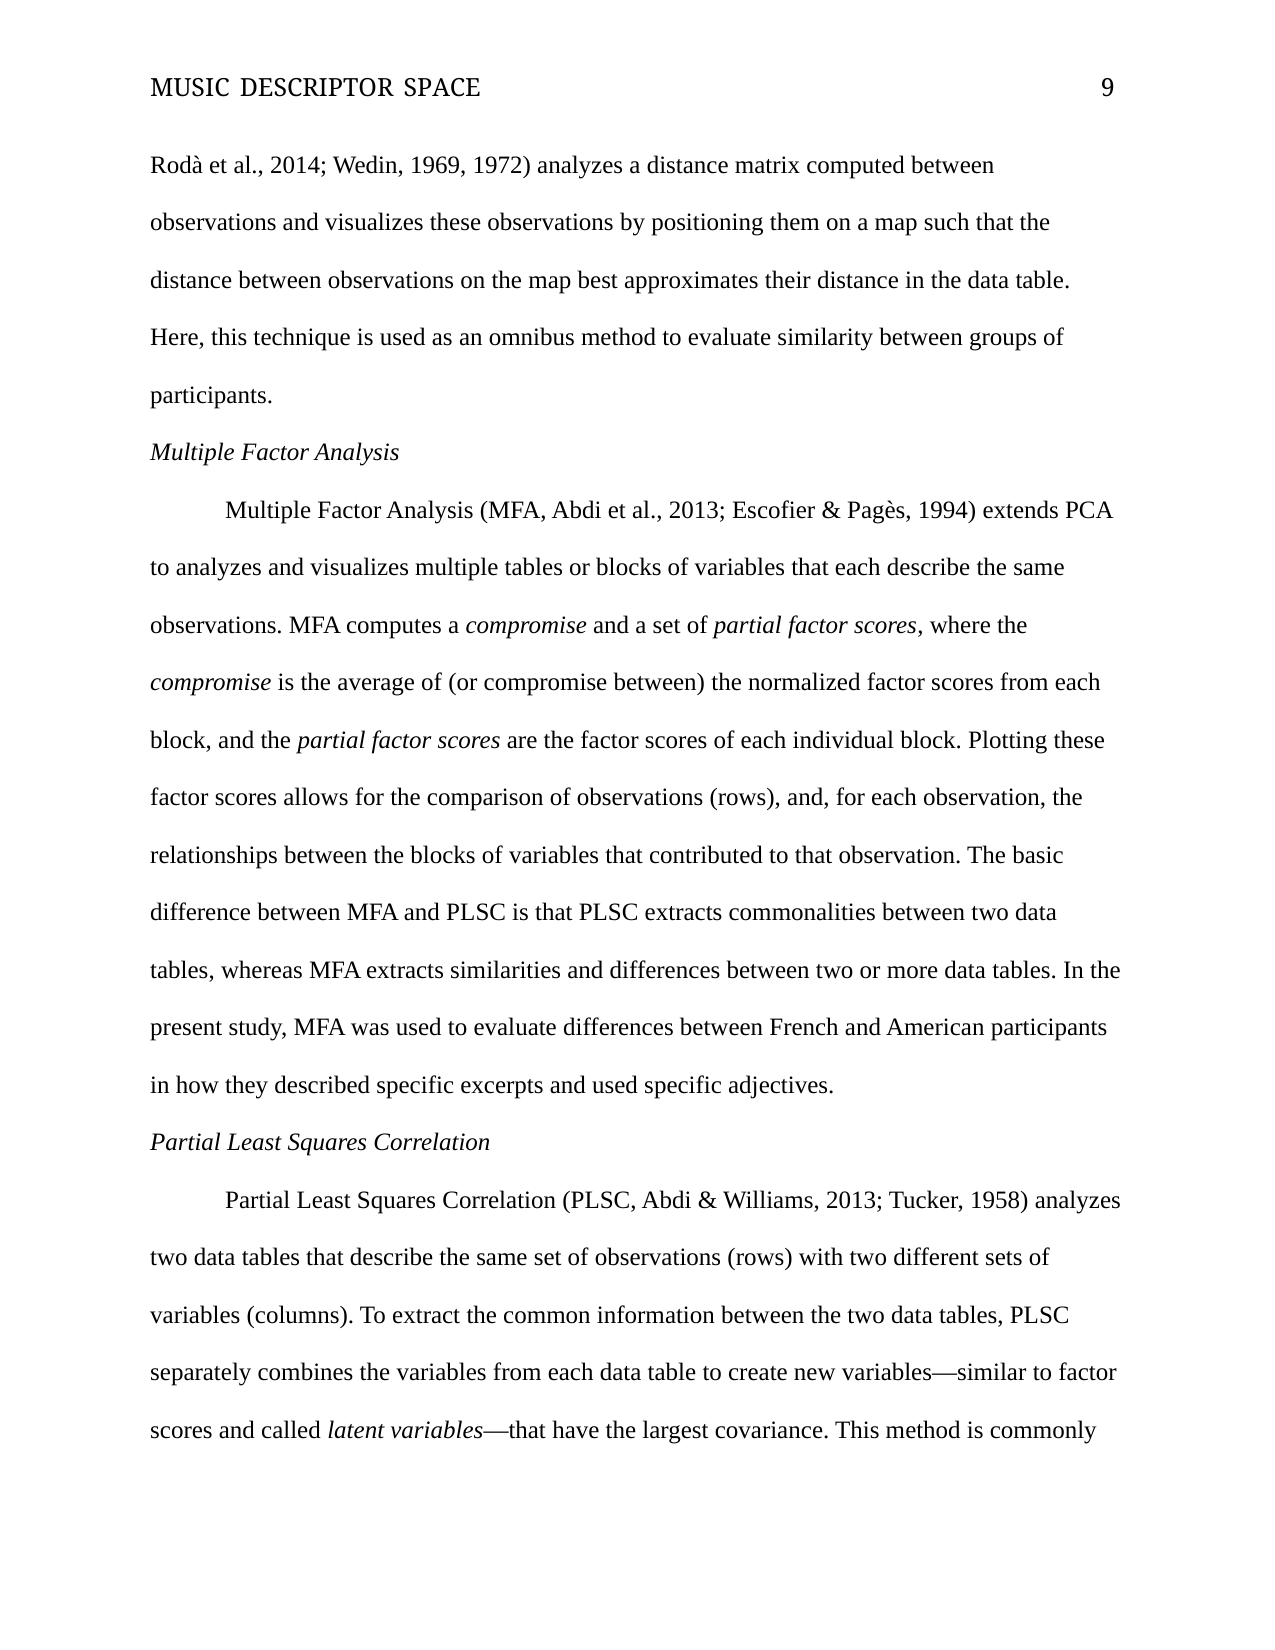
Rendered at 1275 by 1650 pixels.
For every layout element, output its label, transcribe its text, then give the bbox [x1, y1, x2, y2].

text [150, 150, 1125, 409]
text Partial Least Squares Correlation [150, 1127, 1125, 1156]
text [150, 1185, 1125, 1444]
text Multiple Factor Analysis [150, 437, 1125, 466]
text Multiple Factor Analysis (MFA, Abdi et al., 2013; Escofier & Pagès, 1994) extends PCA to analyzes and visualizes multiple tables or blocks of variables that each describe the same observations. MFA computes a compromise and a set of partial factor scores, where the compromise is the average of (or compromise between) the normalized factor scores from each block, and the partial factor scores are the factor scores of each individual block. Plotting these factor scores allows for the comparison of observations (rows), and, for each observation, the relationships between the blocks of variables that contributed to that observation. The basic difference between MFA and PLSC is that PLSC extracts commonalities between two data tables, whereas MFA extracts similarities and differences between two or more data tables. In the present study, MFA was used to evaluate differences between French and American participants in how they described specific excerpts and used specific adjectives. [150, 495, 1125, 1099]
